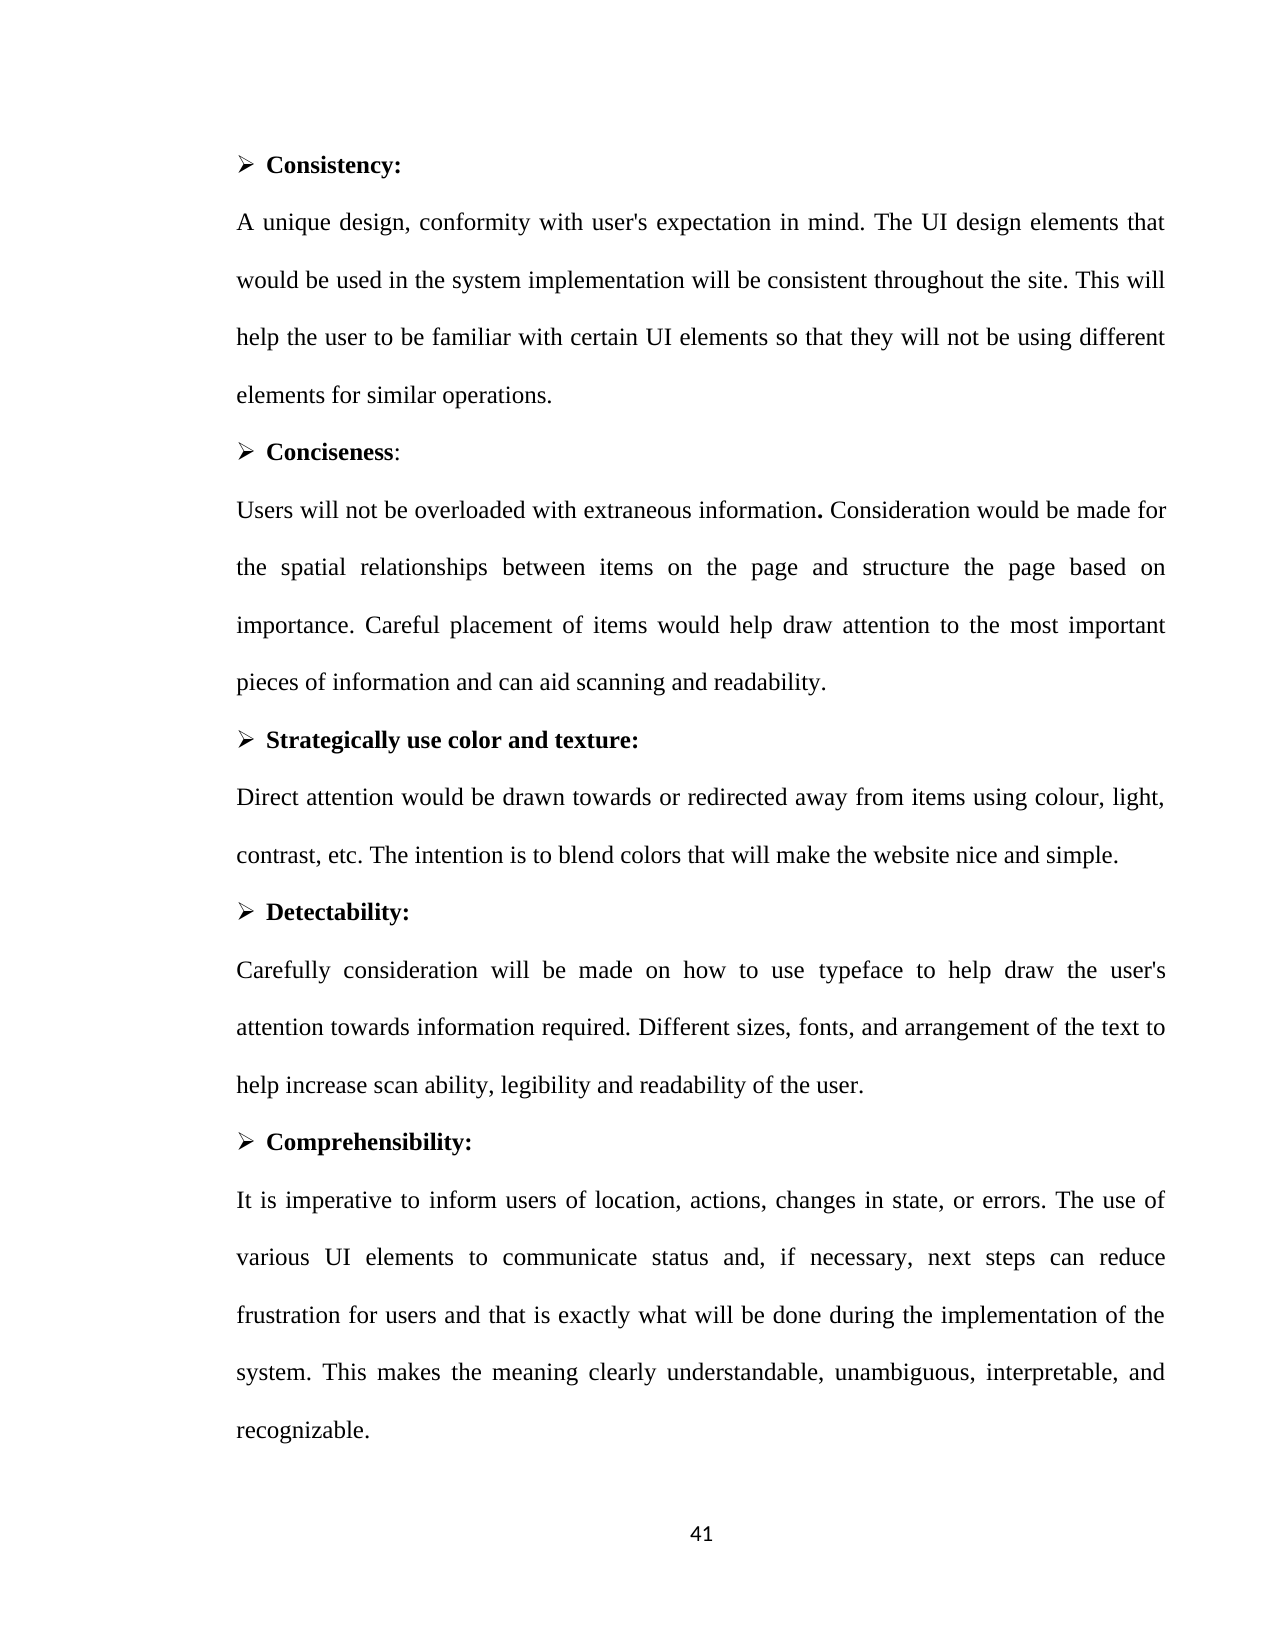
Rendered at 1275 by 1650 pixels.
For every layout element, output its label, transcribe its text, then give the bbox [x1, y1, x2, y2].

list Comprehensibility: [236, 1127, 1167, 1156]
list A unique design, conformity with user's expectation in mind. The UI design elements that would be used in the system implementation will be consistent throughout the site. This will help the user to be familiar with certain UI elements so that they will not be using different elements for similar operations. [236, 207, 1167, 409]
list It is imperative to inform users of location, actions, changes in state, or errors. The use of various UI elements to communicate status and, if necessary, next steps can reduce frustration for users and that is exactly what will be done during the implementation of the system. This makes the meaning clearly understandable, unambiguous, interpretable, and recognizable. [236, 1185, 1167, 1444]
list Strategically use color and texture: [236, 725, 1167, 754]
list Conciseness: [236, 437, 1167, 466]
list Users will not be overloaded with extraneous information. Consideration would be made for the spatial relationships between items on the page and structure the page based on importance. Careful placement of items would help draw attention to the most important pieces of information and can aid scanning and readability. [236, 495, 1167, 696]
list Direct attention would be drawn towards or redirected away from items using colour, light, contrast, etc. The intention is to blend colors that will make the website nice and simple. [236, 782, 1167, 869]
list Carefully consideration will be made on how to use typeface to help draw the user's attention towards information required. Different sizes, fonts, and arrangement of the text to help increase scan ability, legibility and readability of the user. [236, 955, 1167, 1099]
list Detectability: [236, 897, 1167, 926]
list Consistency: [236, 150, 1167, 179]
